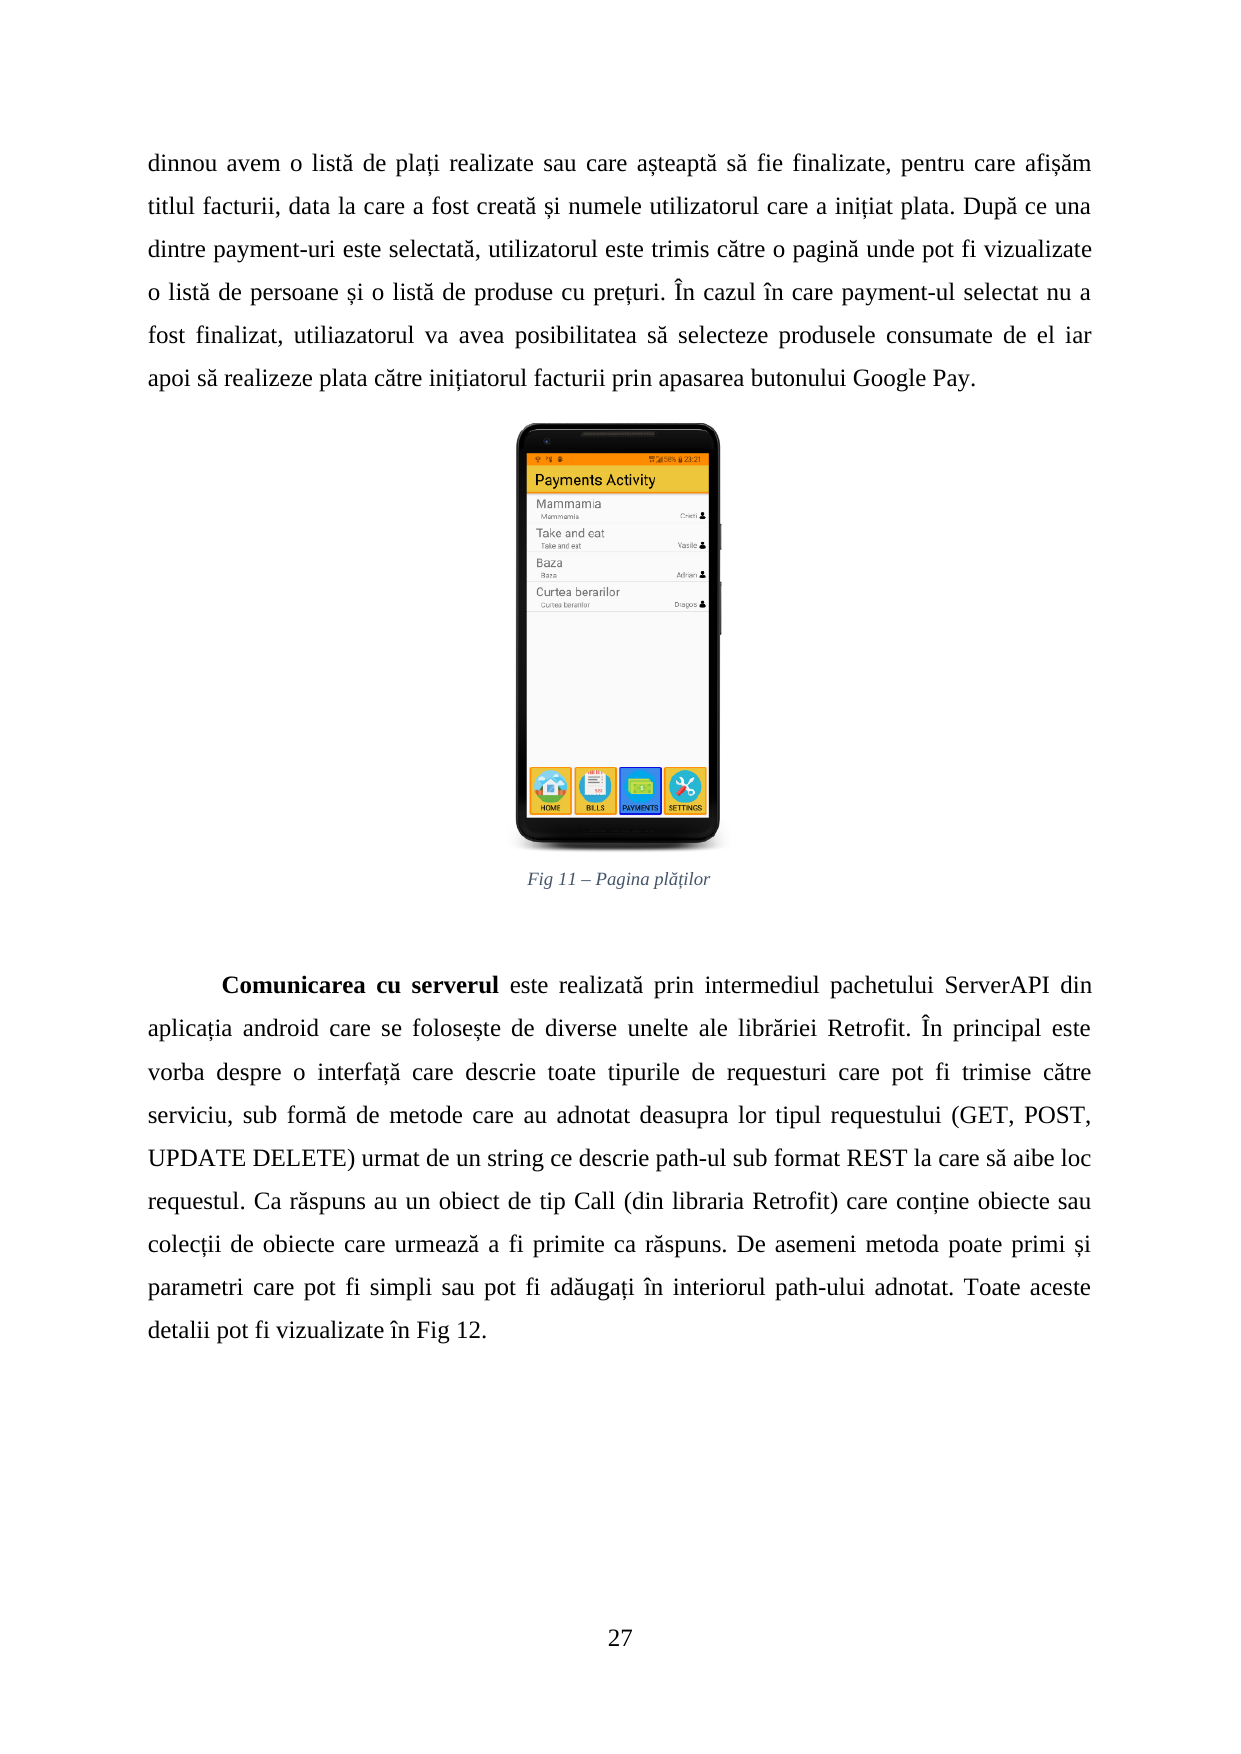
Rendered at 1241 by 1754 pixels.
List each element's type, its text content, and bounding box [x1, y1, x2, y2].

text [148, 148, 1093, 392]
text Comunicarea cu serverul este realizată prin intermediul pachetului ServerAPI din aplicația android care se folosește de diverse unelte ale librăriei Retrofit. În principal este vorba despre o interfață care descrie toate tipurile de requesturi care pot fi trimise către serviciu, sub formă de metode care au adnotat deasupra lor tipul requestului (GET, POST, UPDATE DELETE) urmat de un string ce descrie path-ul sub format REST la care să aibe loc requestul. Ca răspuns au un obiect de tip Call (din libraria Retrofit) care conține obiecte sau colecții de obiecte care urmează a fi primite ca răspuns. De asemeni metoda poate primi și parametri care pot fi simpli sau pot fi adăugați în interiorul path-ului adnotat. Toate aceste detalii pot fi vizualizate în Fig 10. [148, 970, 1093, 1344]
picture [507, 423, 732, 854]
table_header Fig 11 – Pagina plăților [148, 423, 1092, 911]
